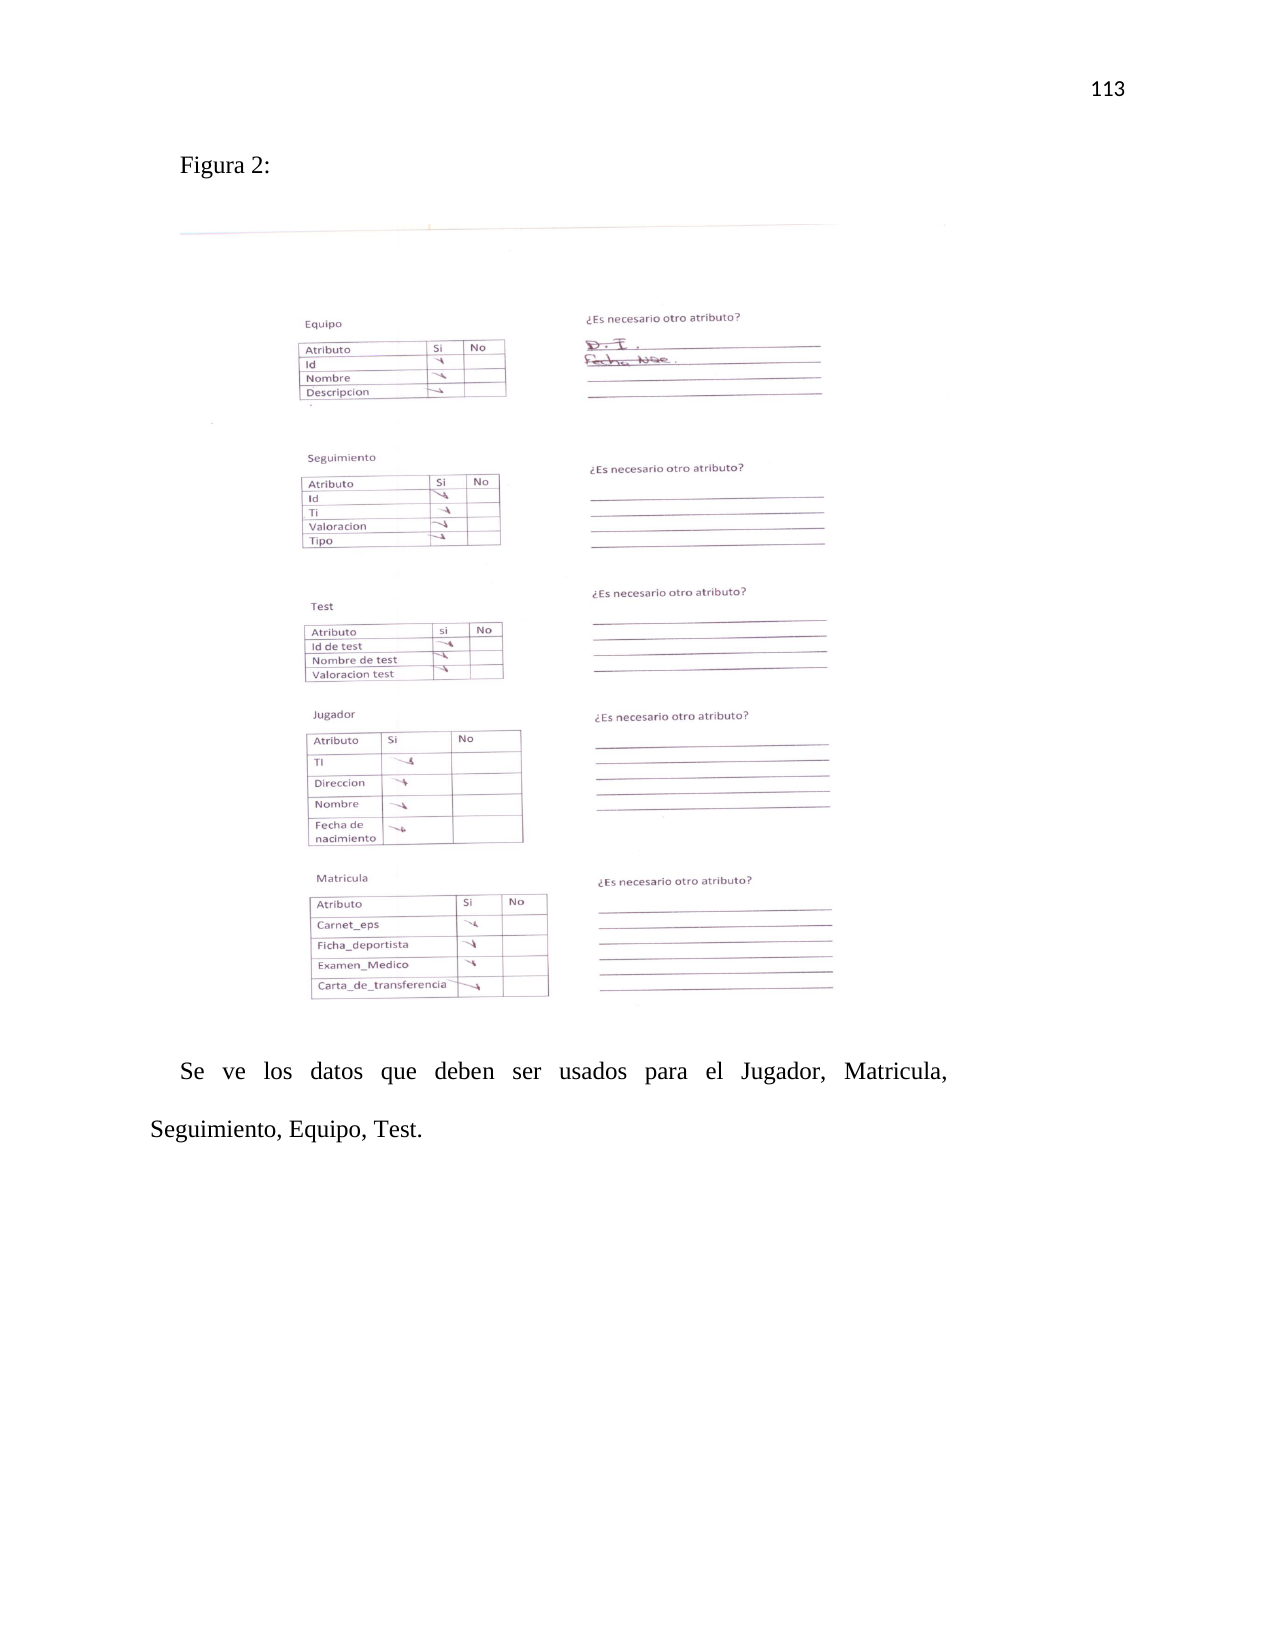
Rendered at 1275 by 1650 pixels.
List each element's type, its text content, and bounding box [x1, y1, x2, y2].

text Figura 2: [150, 150, 948, 179]
picture [179, 224, 950, 1012]
text Se ve los datos que deben ser usados para el Jugador, Matricula, Seguimiento, Equipo, Test. [150, 1056, 948, 1142]
